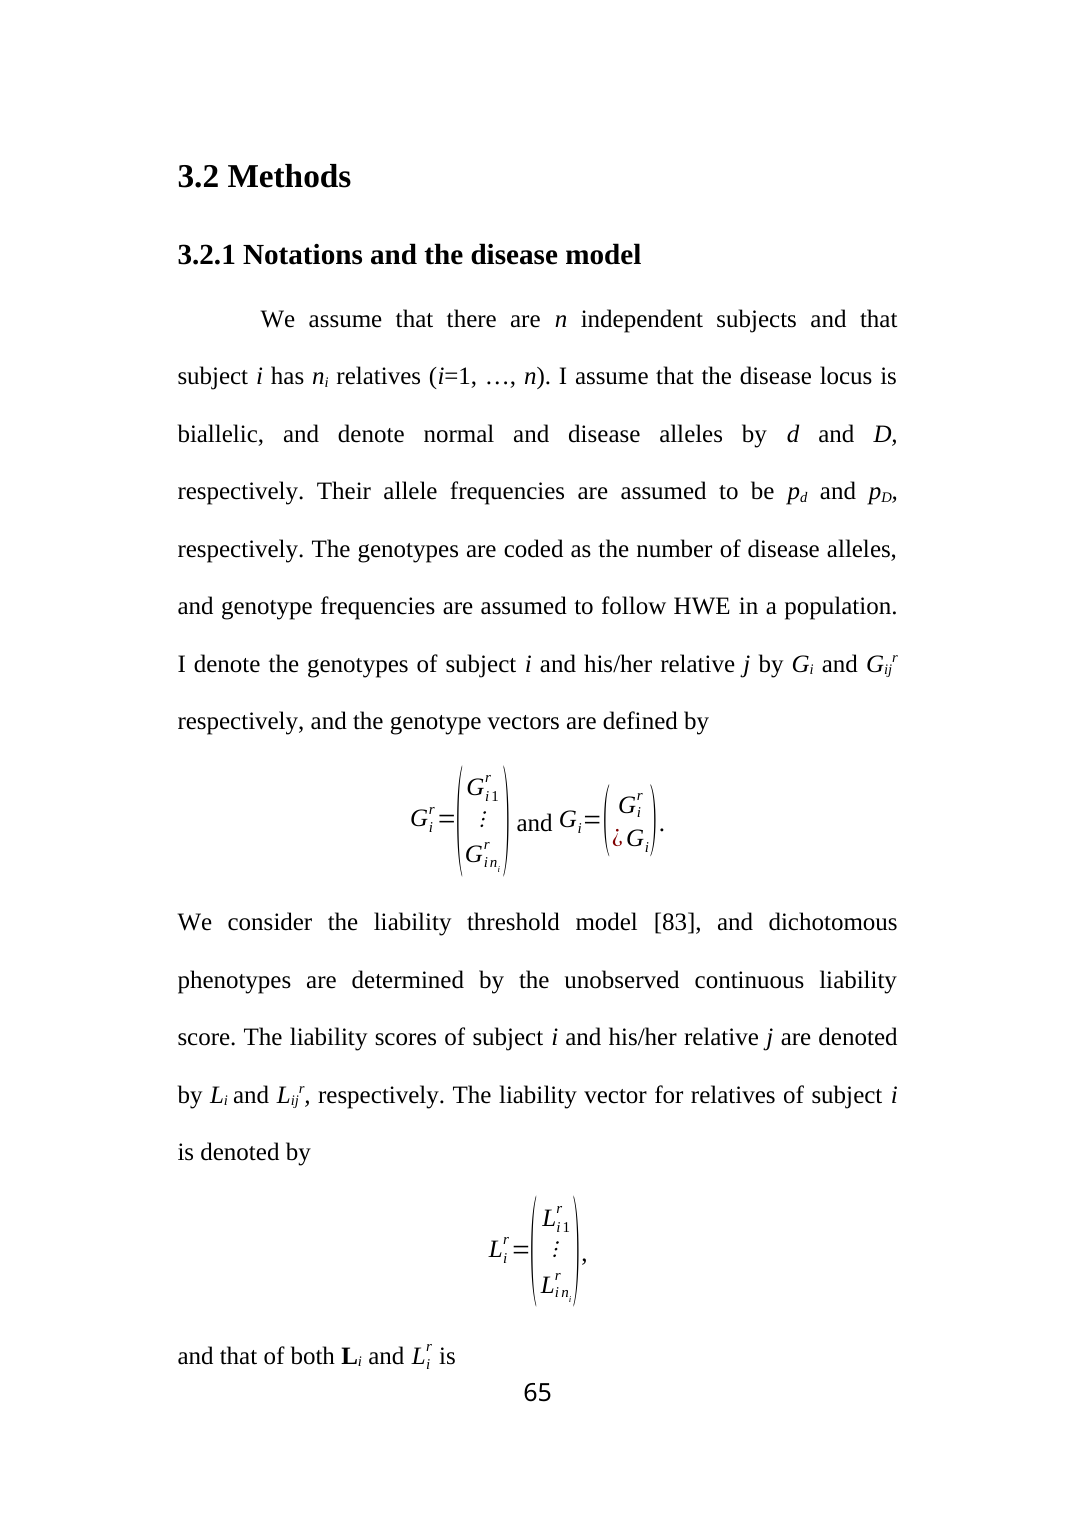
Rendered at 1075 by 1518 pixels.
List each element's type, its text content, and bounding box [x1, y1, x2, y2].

text We assume that there are n independent subjects and that subject i has ni relatives (i=1, …, n). I assume that the disease locus is biallelic, and denote normal and disease alleles by d and D, respectively. Their allele frequencies are assumed to be pd and pD, respectively. The genotypes are coded as the number of disease alleles, and genotype frequencies are assumed to follow HWE in a population. I denote the genotypes of subject i and his/her relative j by Gi and Gijr respectively, and the genotype vectors are defined by [177, 304, 898, 735]
text and . [177, 764, 898, 878]
subtitle 3.2.1 Notations and the disease model [177, 237, 898, 270]
text , [177, 1195, 898, 1309]
text We consider the liability threshold model [83], and dichotomous phenotypes are determined by the unobserved continuous liability score. The liability scores of subject i and his/her relative j are denoted by Li and Lijr, respectively. The liability vector for relatives of subject i is denoted by [177, 907, 898, 1166]
text and that of both Li and is [177, 1338, 898, 1373]
subtitle 3.2 Methods [177, 156, 898, 194]
